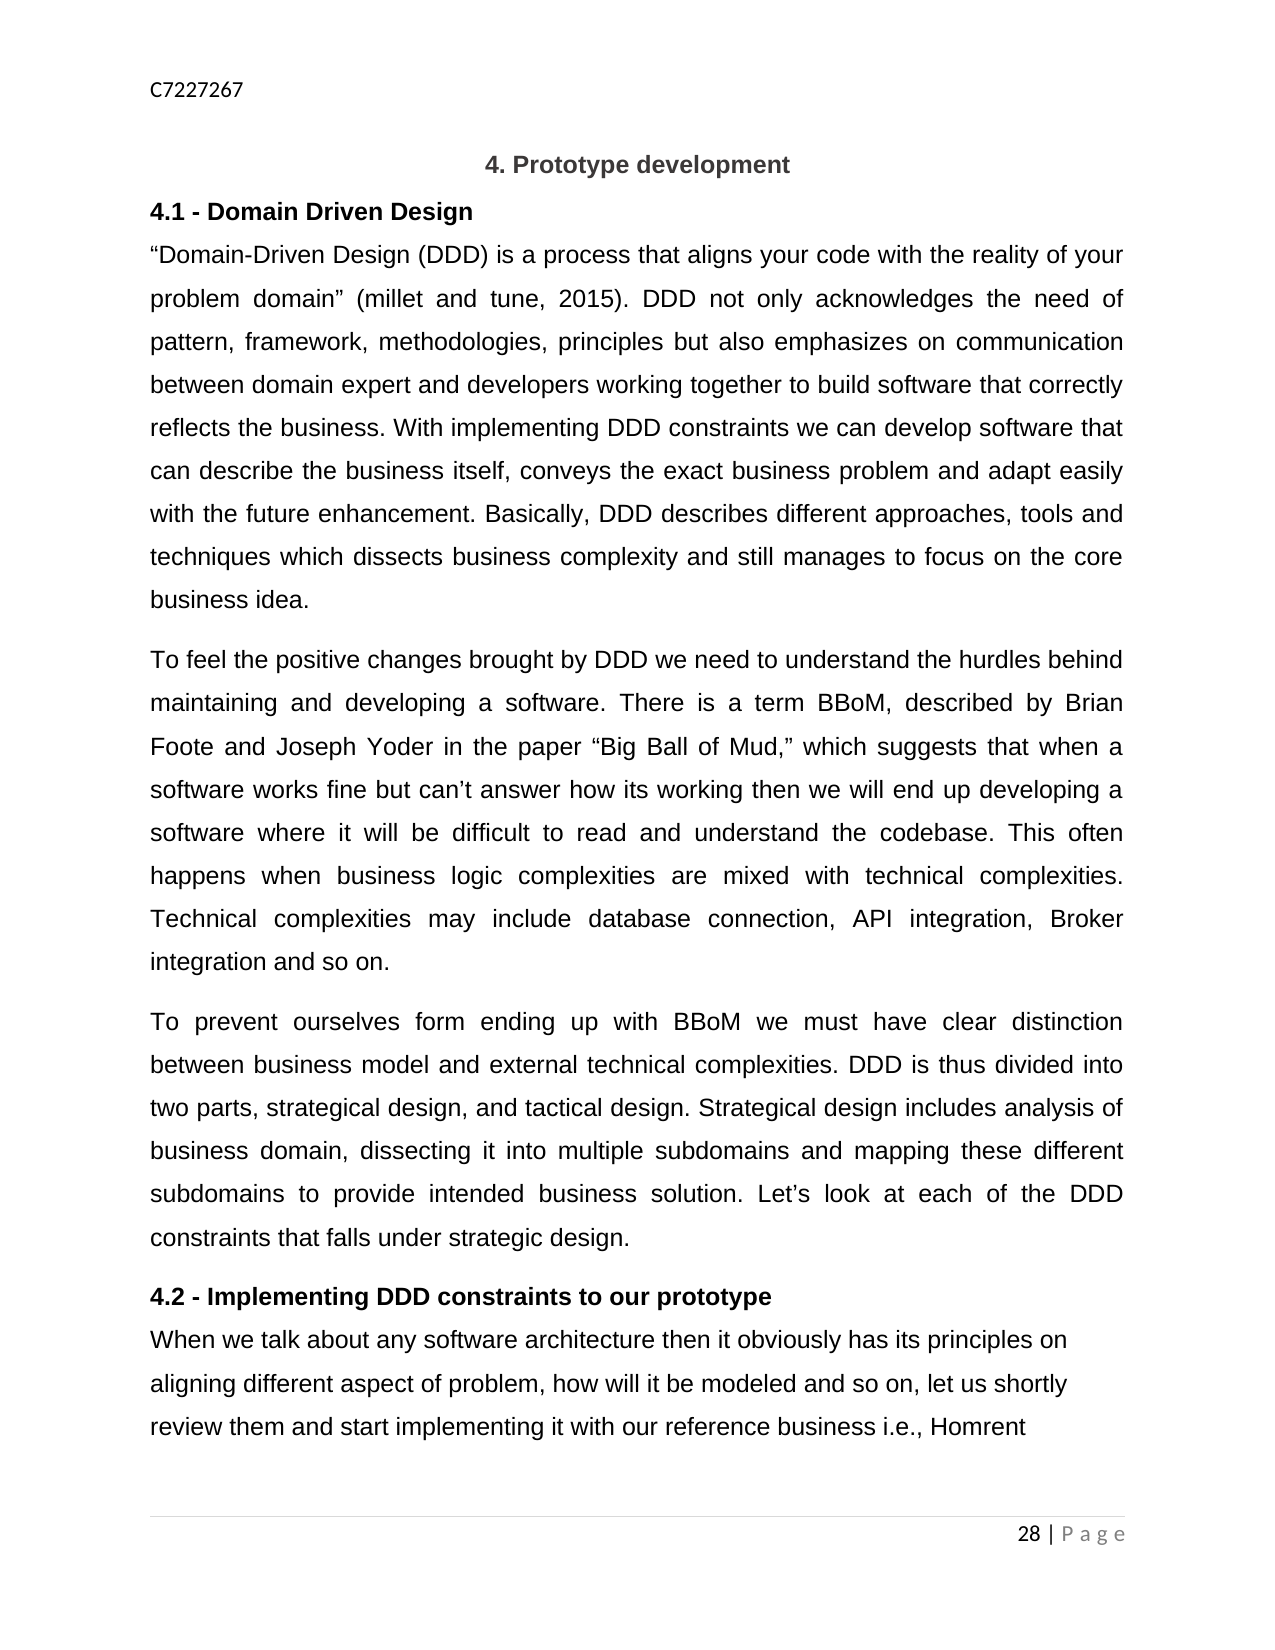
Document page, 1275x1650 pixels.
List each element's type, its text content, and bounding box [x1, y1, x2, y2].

text To prevent ourselves form ending up with BBoM we must have clear distinction between business model and external technical complexities. DDD is thus divided into two parts, strategical design, and tactical design. Strategical design includes analysis of business domain, dissecting it into multiple subdomains and mapping these different subdomains to provide intended business solution. Let’s look at each of the DDD constraints that falls under strategic design. [150, 1007, 1125, 1251]
subtitle 4.1 - Domain Driven Design [150, 197, 1125, 226]
text To feel the positive changes brought by DDD we need to understand the hurdles behind maintaining and developing a software. There is a term BBoM, described by Brian Foote and Joseph Yoder in the paper “Big Ball of Mud,” which suggests that when a software works fine but can’t answer how its working then we will end up developing a software where it will be difficult to read and understand the codebase. This often happens when business logic complexities are mixed with technical complexities. Technical complexities may include database connection, API integration, Broker integration and so on. [150, 645, 1125, 976]
text “Domain-Driven Design (DDD) is a process that aligns your code with the reality of your problem domain” (millet and tune, 2015). DDD not only acknowledges the need of pattern, framework, methodologies, principles but also emphasizes on communication between domain expert and developers working together to build software that correctly reflects the business. With implementing DDD constraints we can develop software that can describe the business itself, conveys the exact business problem and adapt easily with the future enhancement. Basically, DDD describes different approaches, tools and techniques which dissects business complexity and still manages to focus on the core business idea. [150, 240, 1125, 614]
subtitle 4.2 - Implementing DDD constraints to our prototype [150, 1282, 1125, 1311]
text When we talk about any software architecture then it obviously has its principles on aligning different aspect of problem, how will it be modeled and so on, let us shortly review them and start implementing it with our reference business i.e., Homrent [150, 1325, 1125, 1440]
subtitle 4. Prototype development [150, 150, 1125, 179]
